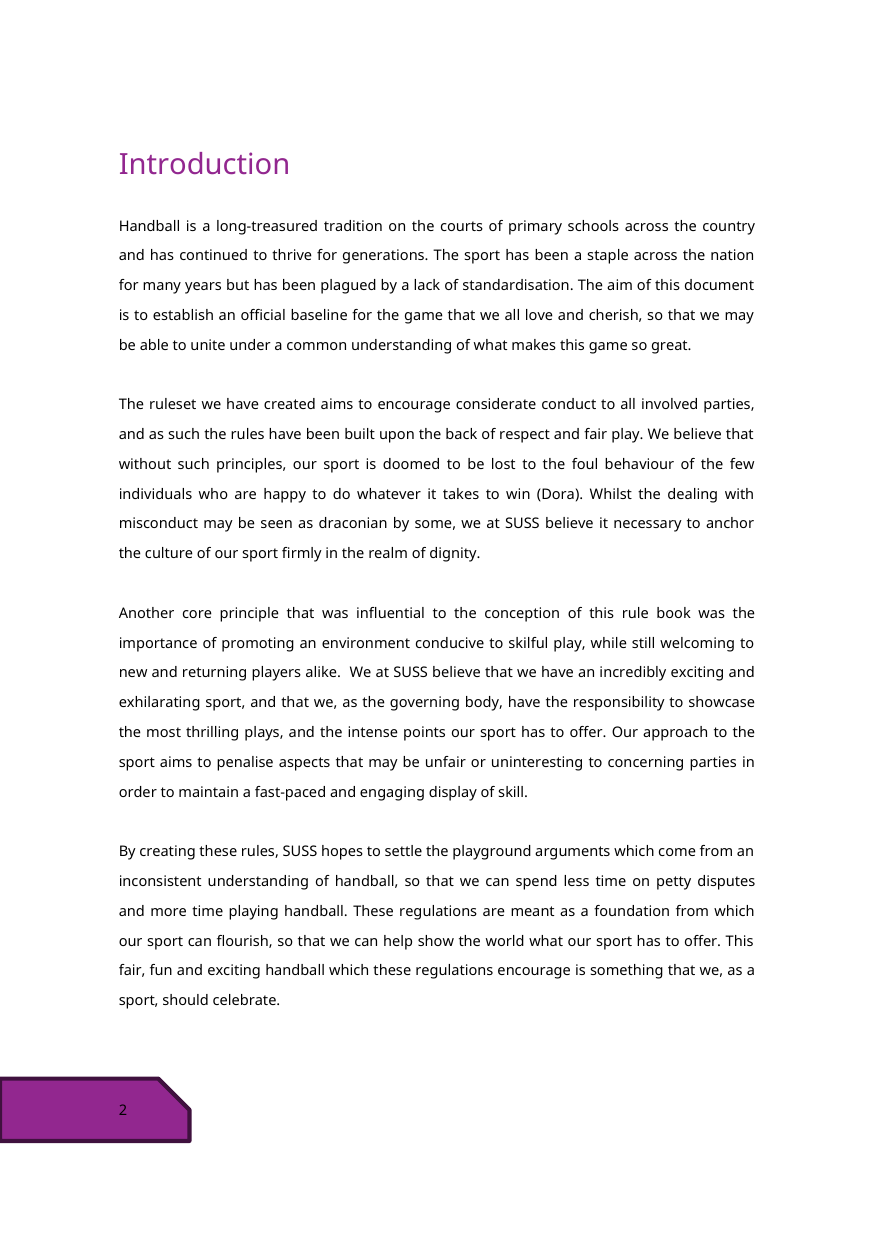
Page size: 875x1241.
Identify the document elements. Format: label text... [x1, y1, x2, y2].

text Handball is a long-treasured tradition on the courts of primary schools across the country and has continued to thrive for generations. The sport has been a staple across the nation for many years but has been plagued by a lack of standardisation. The aim of this document is to establish an official baseline for the game that we all love and cherish, so that we may be able to unite under a common understanding of what makes this game so great. [118, 215, 756, 354]
text By creating these rules, SUSS hopes to settle the playground arguments which come from an inconsistent understanding of handball, so that we can spend less time on petty disputes and more time playing handball. These regulations are meant as a foundation from which our sport can flourish, so that we can help show the world what our sport has to offer. This fair, fun and exciting handball which these regulations encourage is something that we, as a sport, should celebrate. [118, 841, 756, 1010]
text Another core principle that was influential to the conception of this rule book was the importance of promoting an environment conducive to skilful play, while still welcoming to new and returning players alike. We at SUSS believe that we have an incredibly exciting and exhilarating sport, and that we, as the governing body, have the responsibility to showcase the most thrilling plays, and the intense points our sport has to offer. Our approach to the sport aims to penalise aspects that may be unfair or uninteresting to concerning parties in order to maintain a fast-paced and engaging display of skill. [118, 603, 756, 801]
subtitle Introduction [118, 143, 756, 183]
text The ruleset we have created aims to encourage considerate conduct to all involved parties, and as such the rules have been built upon the back of respect and fair play. We believe that without such principles, our sport is doomed to be lost to the foul behaviour of the few individuals who are happy to do whatever it takes to win (Dora). Whilst the dealing with misconduct may be seen as draconian by some, we at SUSS believe it necessary to anchor the culture of our sport firmly in the realm of dignity. [118, 394, 756, 563]
